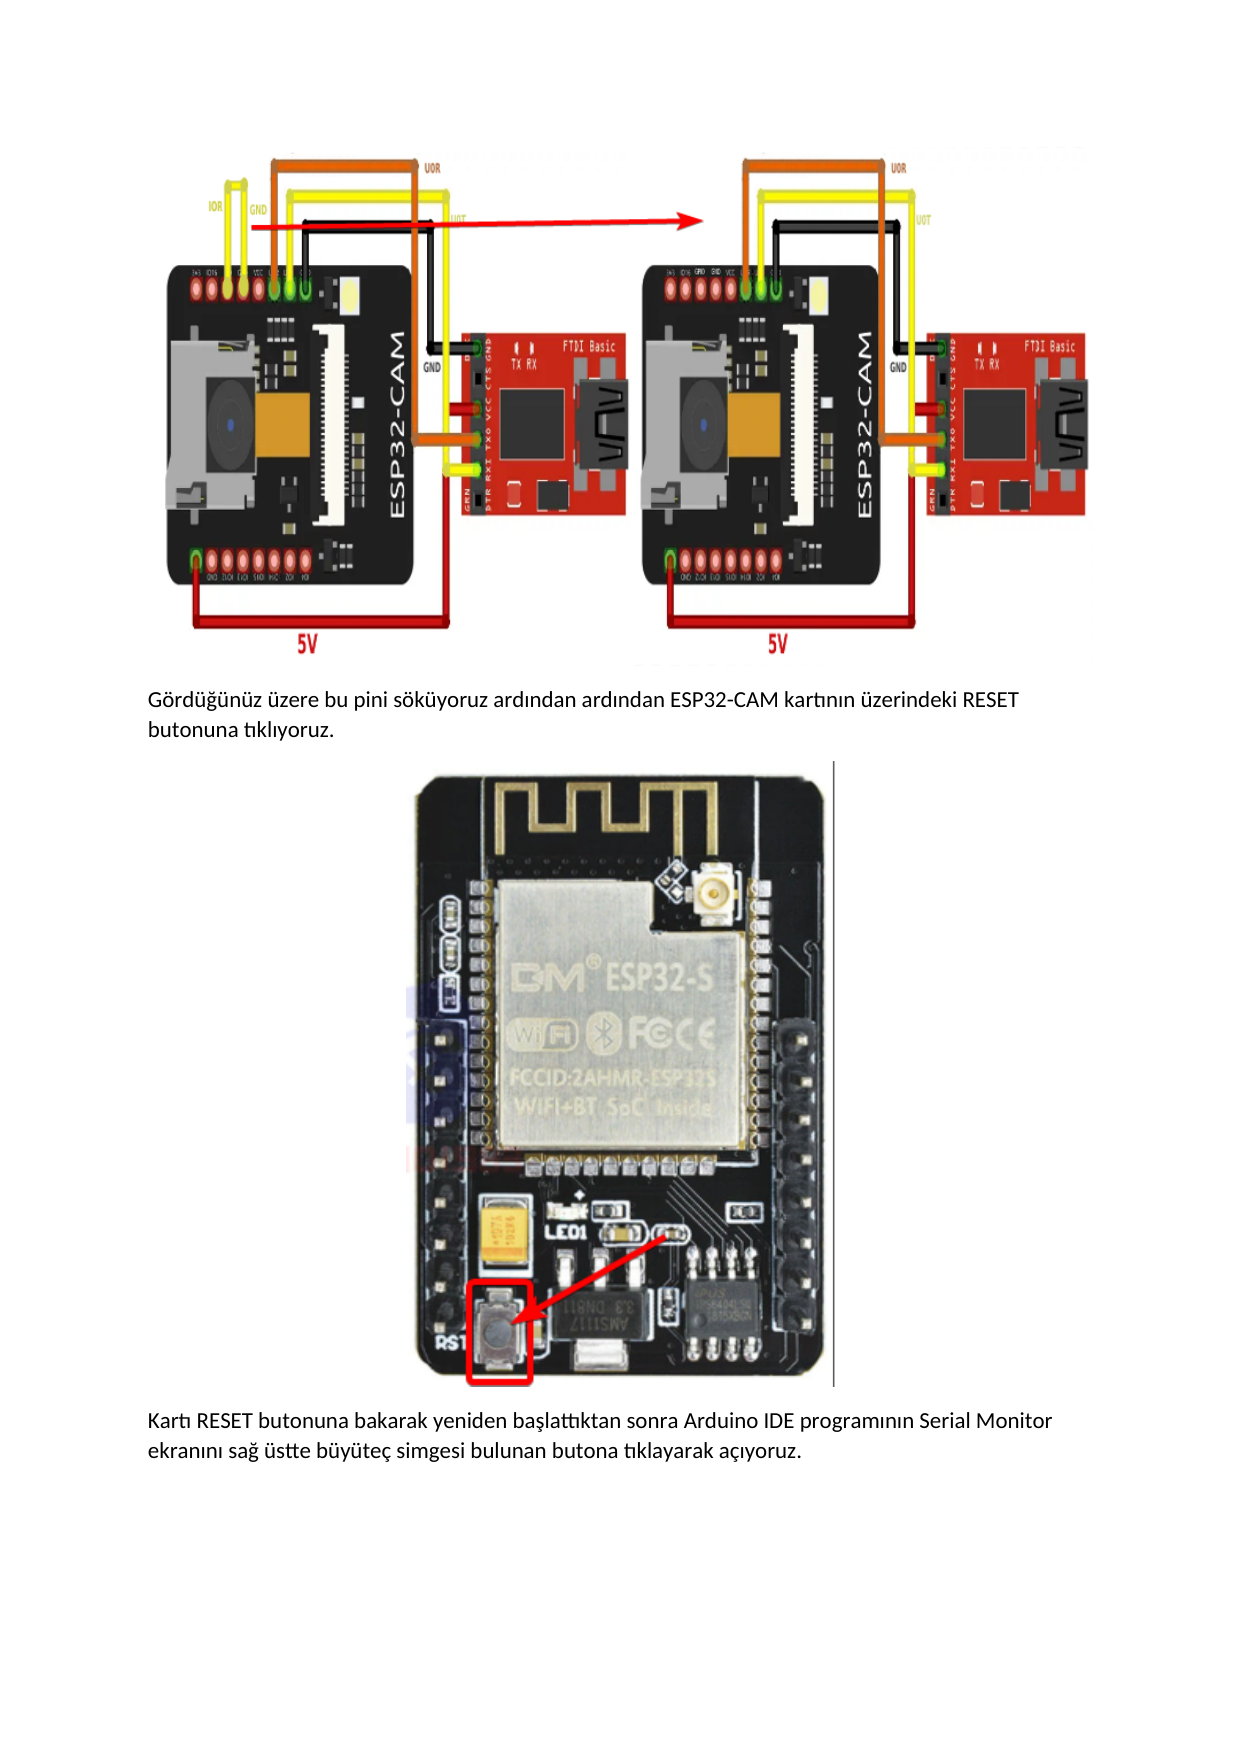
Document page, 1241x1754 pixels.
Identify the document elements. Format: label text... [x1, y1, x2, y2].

picture [147, 147, 1093, 666]
picture [406, 761, 835, 1387]
text Kartı RESET butonuna bakarak yeniden başlattıktan sonra Arduino IDE programının Serial Monitor ekranını sağ üstte büyüteç simgesi bulunan butona tıklayarak açıyoruz. [148, 1406, 1093, 1464]
text Gördüğünüz üzere bu pini söküyoruz ardından ardından ESP32-CAM kartının üzerindeki RESET butonuna tıklıyoruz. [148, 685, 1093, 743]
